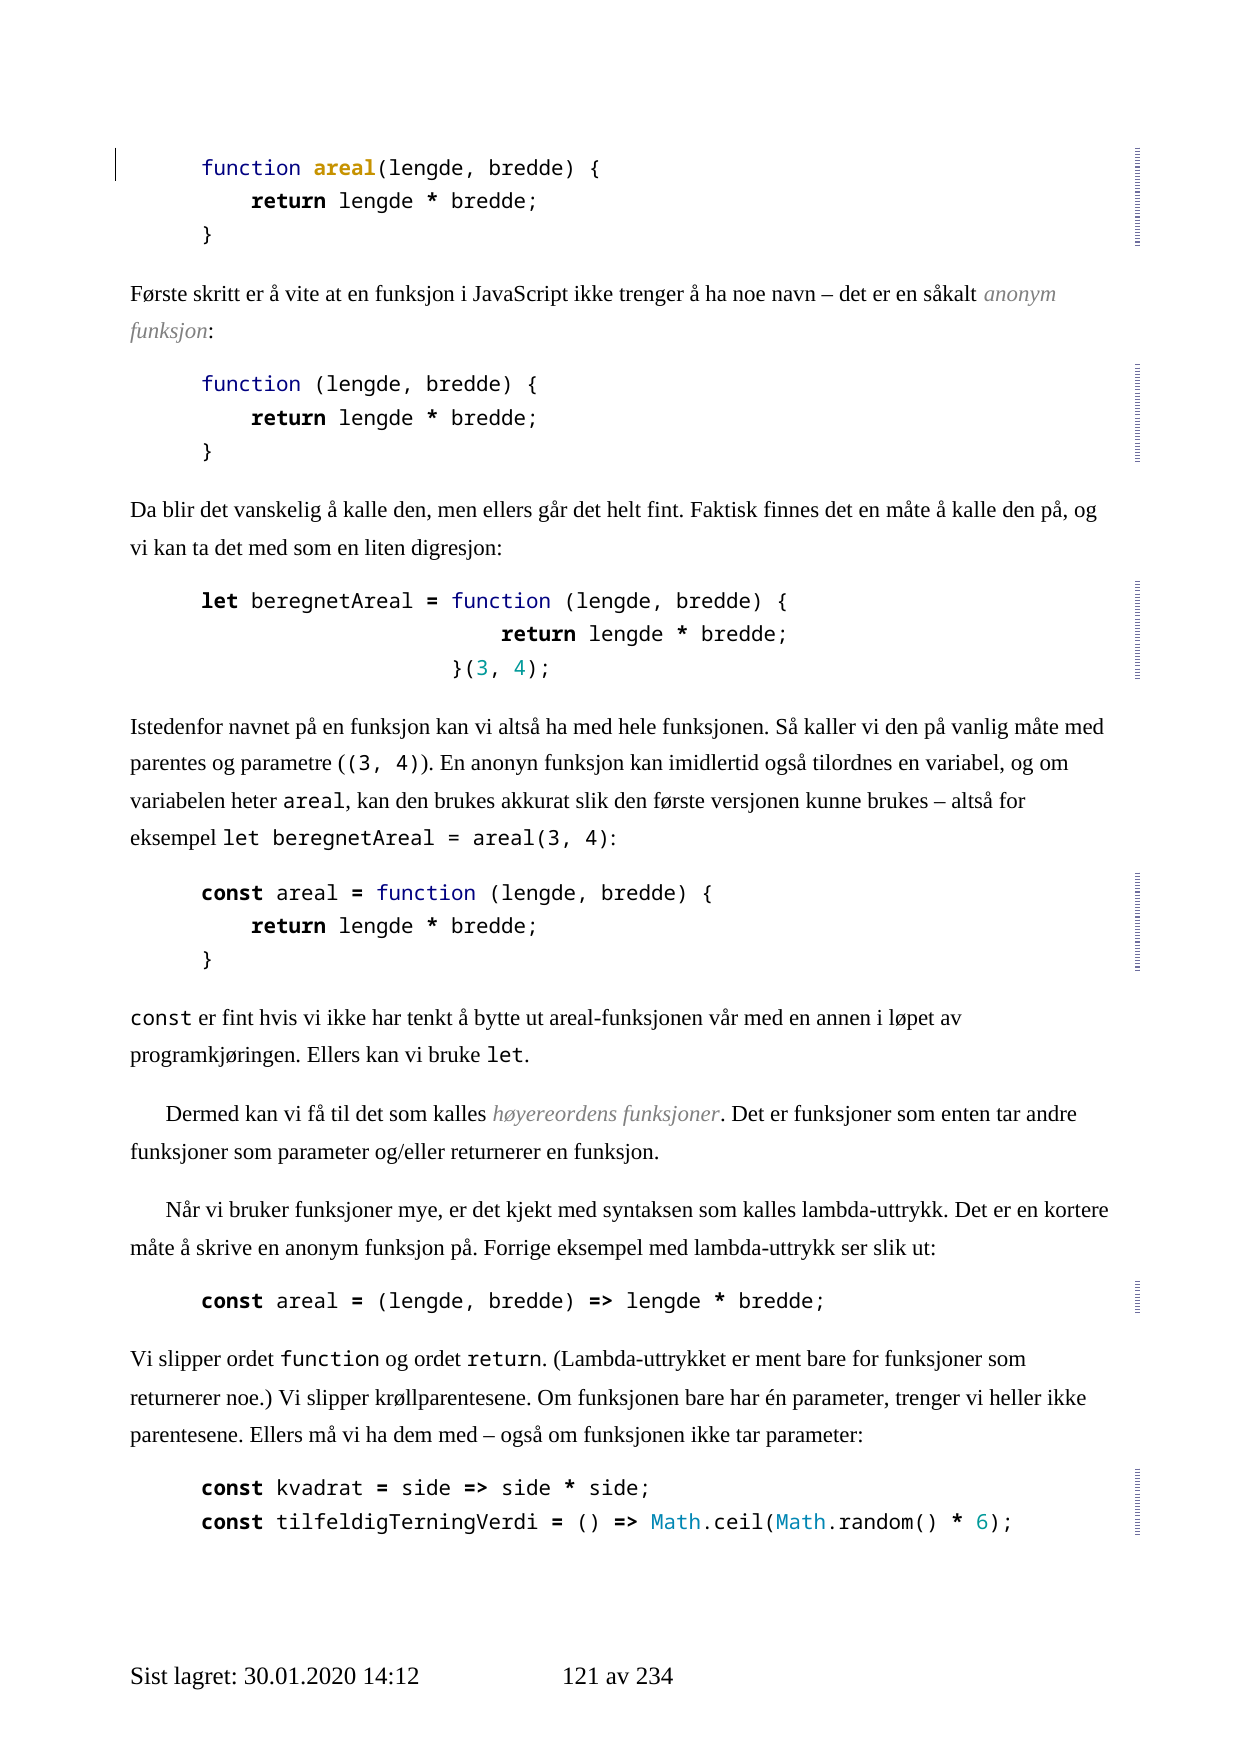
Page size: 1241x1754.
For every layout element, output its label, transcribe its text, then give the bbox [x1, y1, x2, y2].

text const areal = (lengde, bredde) => lengde * bredde; [201, 1281, 1140, 1314]
text Vi slipper ordet function og ordet return. (Lambda-uttrykket er ment bare for funksjoner som returnerer noe.) Vi slipper krøllparentesene. Om funksjonen bare har én parameter, trenger vi heller ikke parentesene. Ellers må vi ha dem med – også om funksjonen ikke tar parameter: [130, 1335, 1110, 1448]
text const kvadrat = side => side * side; const tilfeldigTerningVerdi = () => Math.ceil(Math.random() * 6); [201, 1468, 1140, 1535]
text const er fint hvis vi ikke har tenkt å bytte ut areal-funksjonen vår med en annen i løpet av programkjøringen. Ellers kan vi bruke let. [130, 993, 1110, 1068]
text Første skritt er å vite at en funksjon i JavaScript ikke trenger å ha noe navn – det er en såkalt anonym funksjon: [130, 268, 1110, 343]
text const areal = function (lengde, bredde) { return lengde * bredde; } [201, 873, 1140, 973]
text Når vi bruker funksjoner mye, er det kjekt med syntaksen som kalles lambda-uttrykk. Det er en kortere måte å skrive en anonym funksjon på. Forrige eksempel med lambda-uttrykk ser slik ut: [130, 1185, 1110, 1260]
text Da blir det vanskelig å kalle den, men ellers går det helt fint. Faktisk finnes det en måte å kalle den på, og vi kan ta det med som en liten digresjon: [130, 485, 1110, 560]
text Istedenfor navnet på en funksjon kan vi altså ha med hele funksjonen. Så kaller vi den på vanlig måte med parentes og parametre ((3, 4)). En anonyn funksjon kan imidlertid også tilordnes en variabel, og om variabelen heter areal, kan den brukes akkurat slik den første versjonen kunne brukes – altså for eksempel let beregnetAreal = areal(3, 4): [130, 702, 1110, 852]
text Dermed kan vi få til det som kalles høyereordens funksjoner. Det er funksjoner som enten tar andre funksjoner som parameter og/eller returnerer en funksjon. [130, 1089, 1110, 1164]
text function areal(lengde, bredde) { return lengde * bredde; } [201, 148, 1140, 248]
text function (lengde, bredde) { return lengde * bredde; } [201, 364, 1140, 464]
text let beregnetAreal = function (lengde, bredde) { return lengde * bredde; }(3, 4); [201, 581, 1140, 681]
